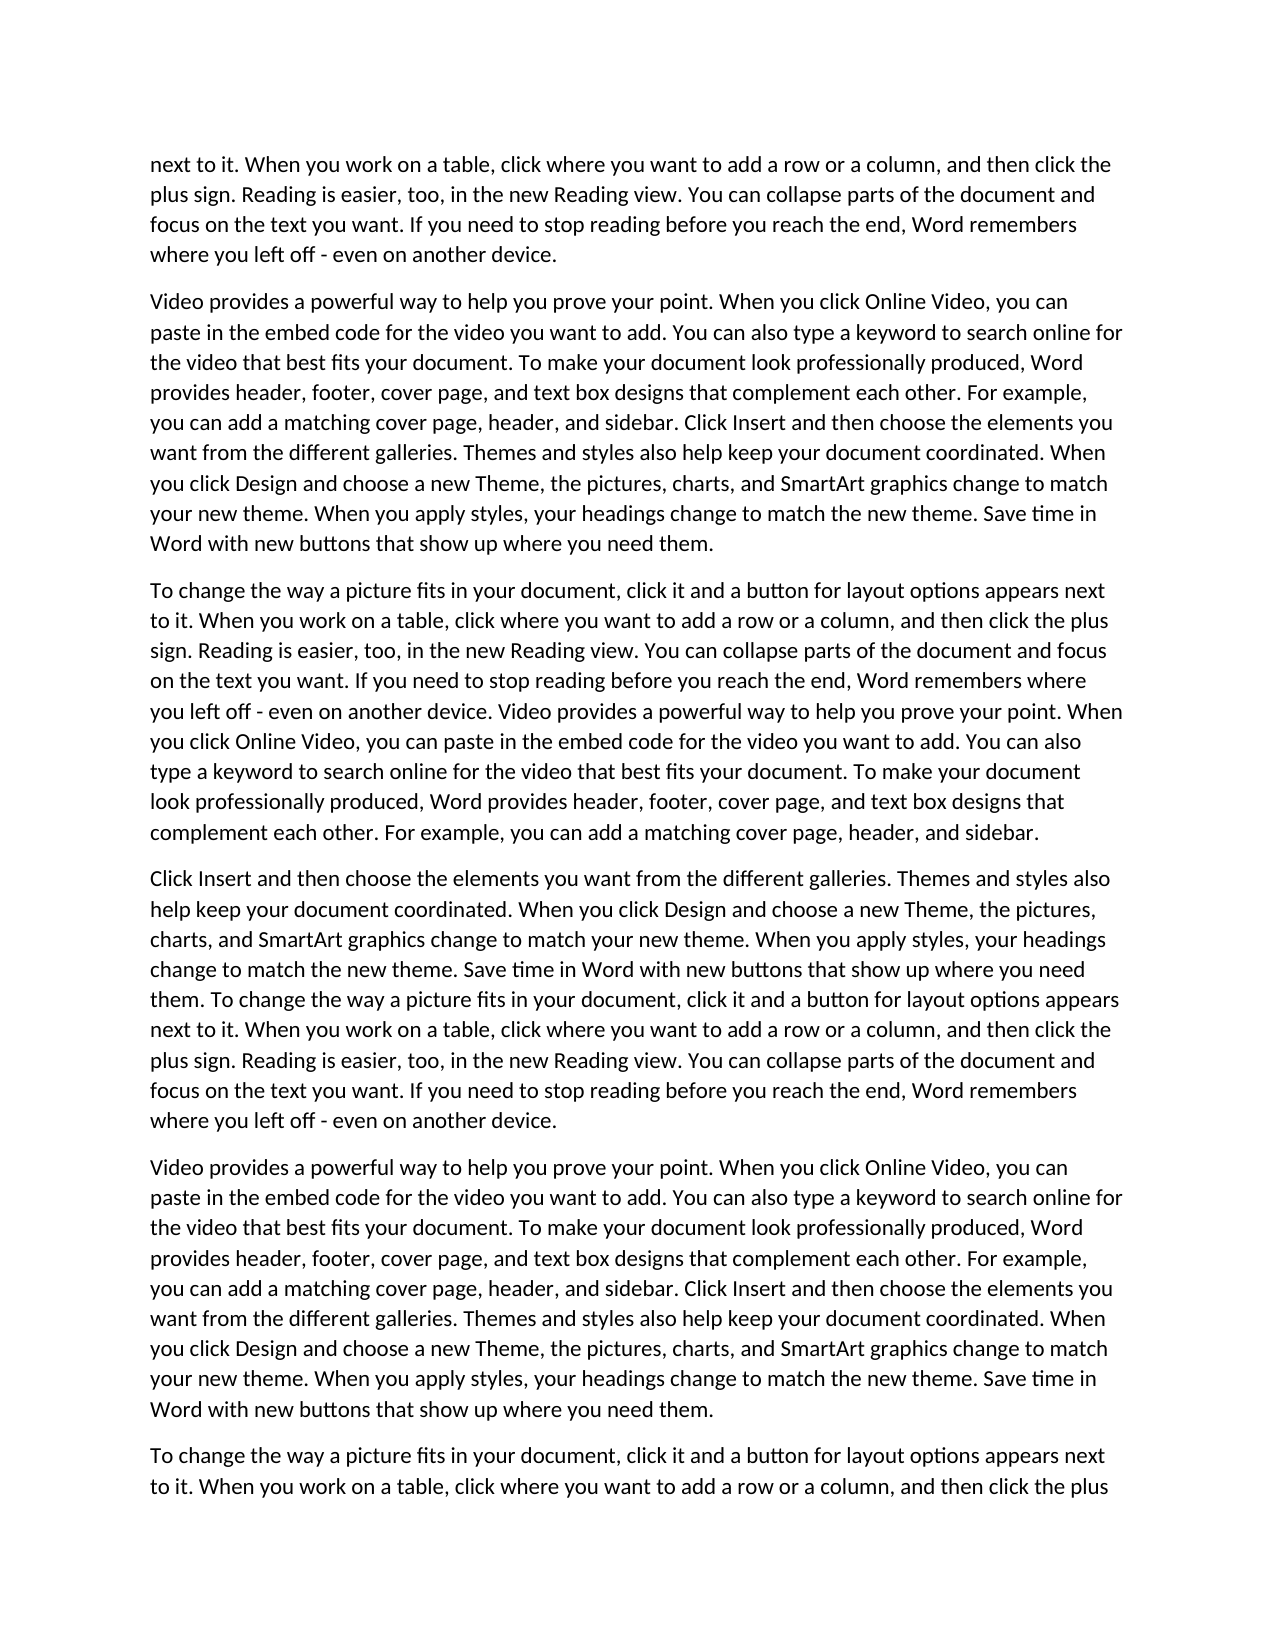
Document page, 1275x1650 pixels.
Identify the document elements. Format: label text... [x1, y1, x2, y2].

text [150, 1442, 1125, 1500]
text Video provides a powerful way to help you prove your point. When you click Online Video, you can paste in the embed code for the video you want to add. You can also type a keyword to search online for the video that best fits your document. To make your document look professionally produced, Word provides header, footer, cover page, and text box designs that complement each other. For example, you can add a matching cover page, header, and sidebar. Click Insert and then choose the elements you want from the different galleries. Themes and styles also help keep your document coordinated. When you click Design and choose a new Theme, the pictures, charts, and SmartArt graphics change to match your new theme. When you apply styles, your headings change to match the new theme. Save time in Word with new buttons that show up where you need them. [150, 1153, 1125, 1423]
text Video provides a powerful way to help you prove your point. When you click Online Video, you can paste in the embed code for the video you want to add. You can also type a keyword to search online for the video that best fits your document. To make your document look professionally produced, Word provides header, footer, cover page, and text box designs that complement each other. For example, you can add a matching cover page, header, and sidebar. Click Insert and then choose the elements you want from the different galleries. Themes and styles also help keep your document coordinated. When you click Design and choose a new Theme, the pictures, charts, and SmartArt graphics change to match your new theme. When you apply styles, your headings change to match the new theme. Save time in Word with new buttons that show up where you need them. [150, 287, 1125, 557]
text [150, 150, 1125, 269]
